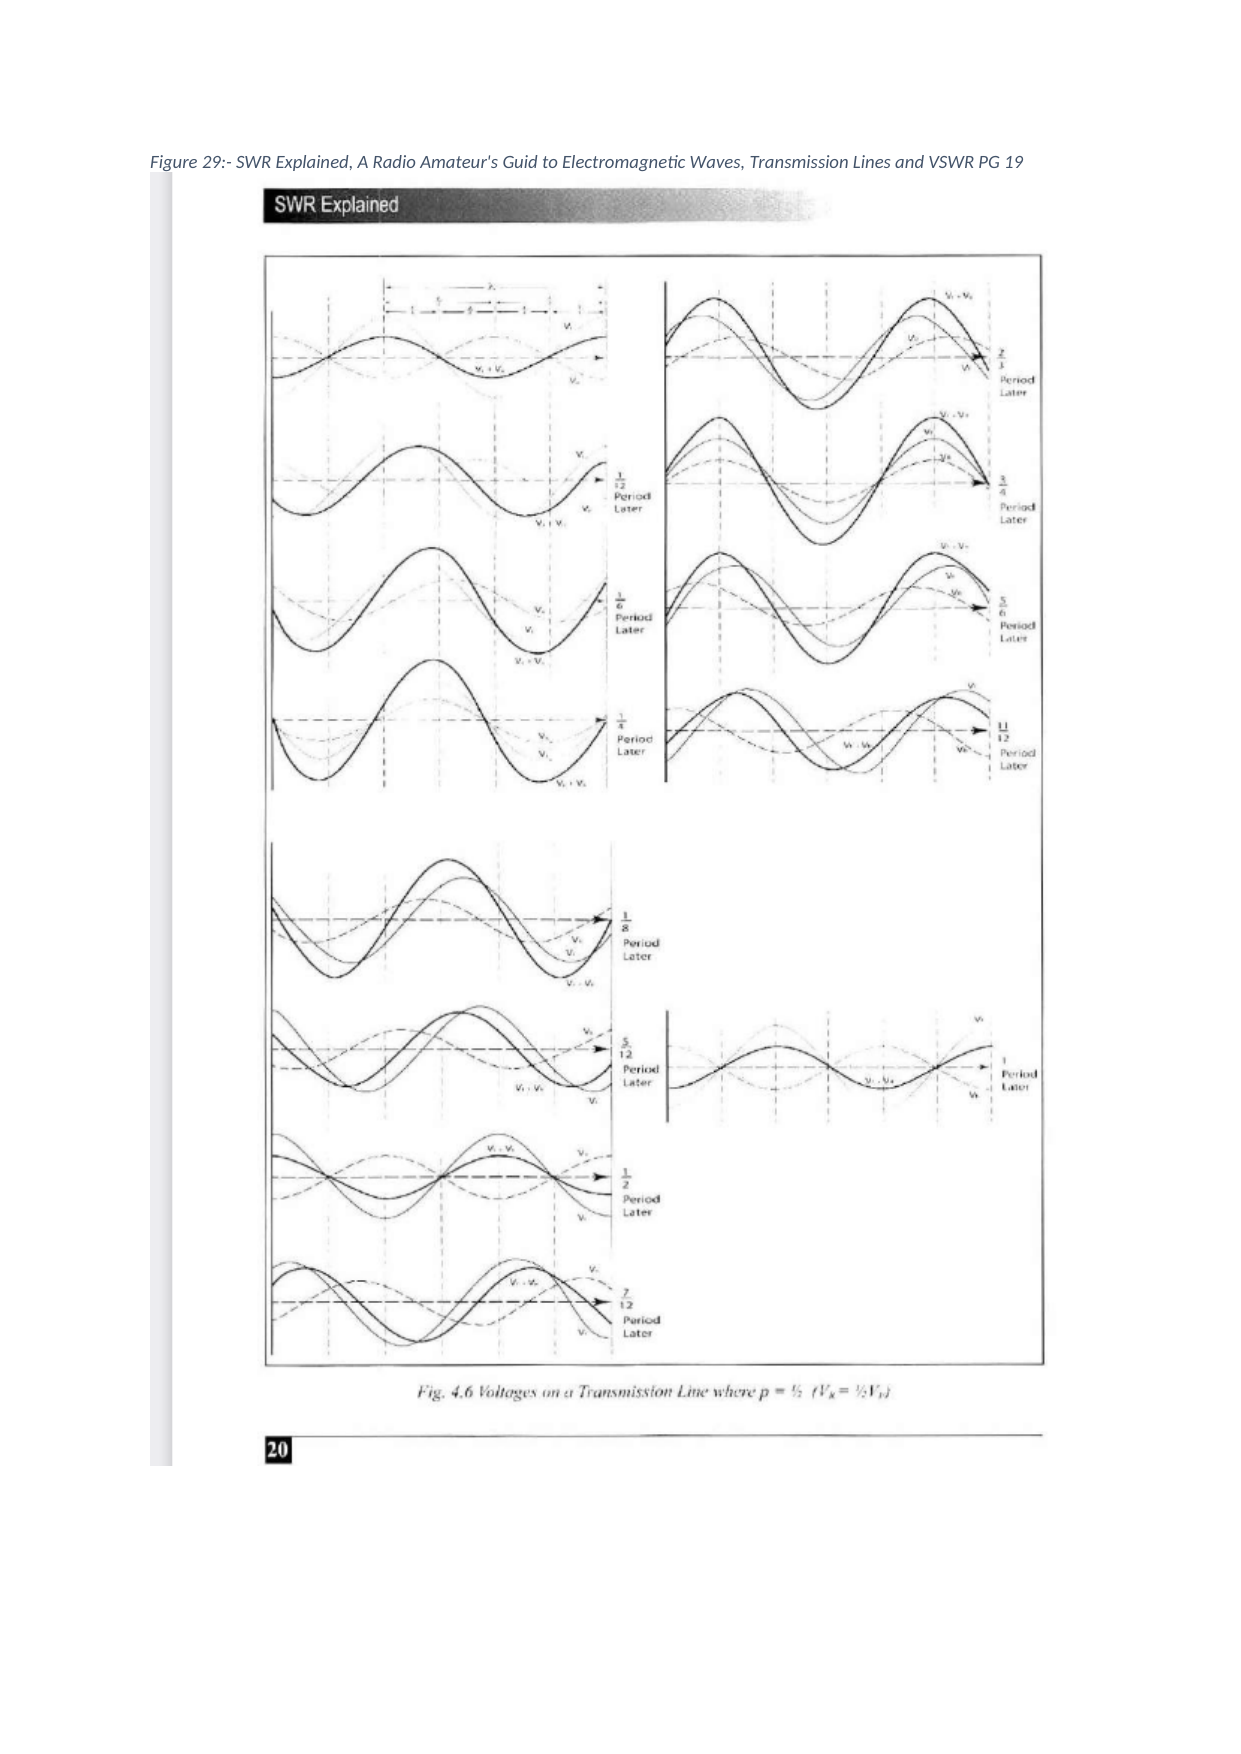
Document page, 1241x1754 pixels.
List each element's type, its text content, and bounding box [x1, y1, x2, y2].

picture [150, 172, 1091, 1466]
text Figure 29:- SWR Explained, A Radio Amateur's Guid to Electromagnetic Waves, Transmission Lines and VSWR PG 19 [150, 150, 1090, 172]
